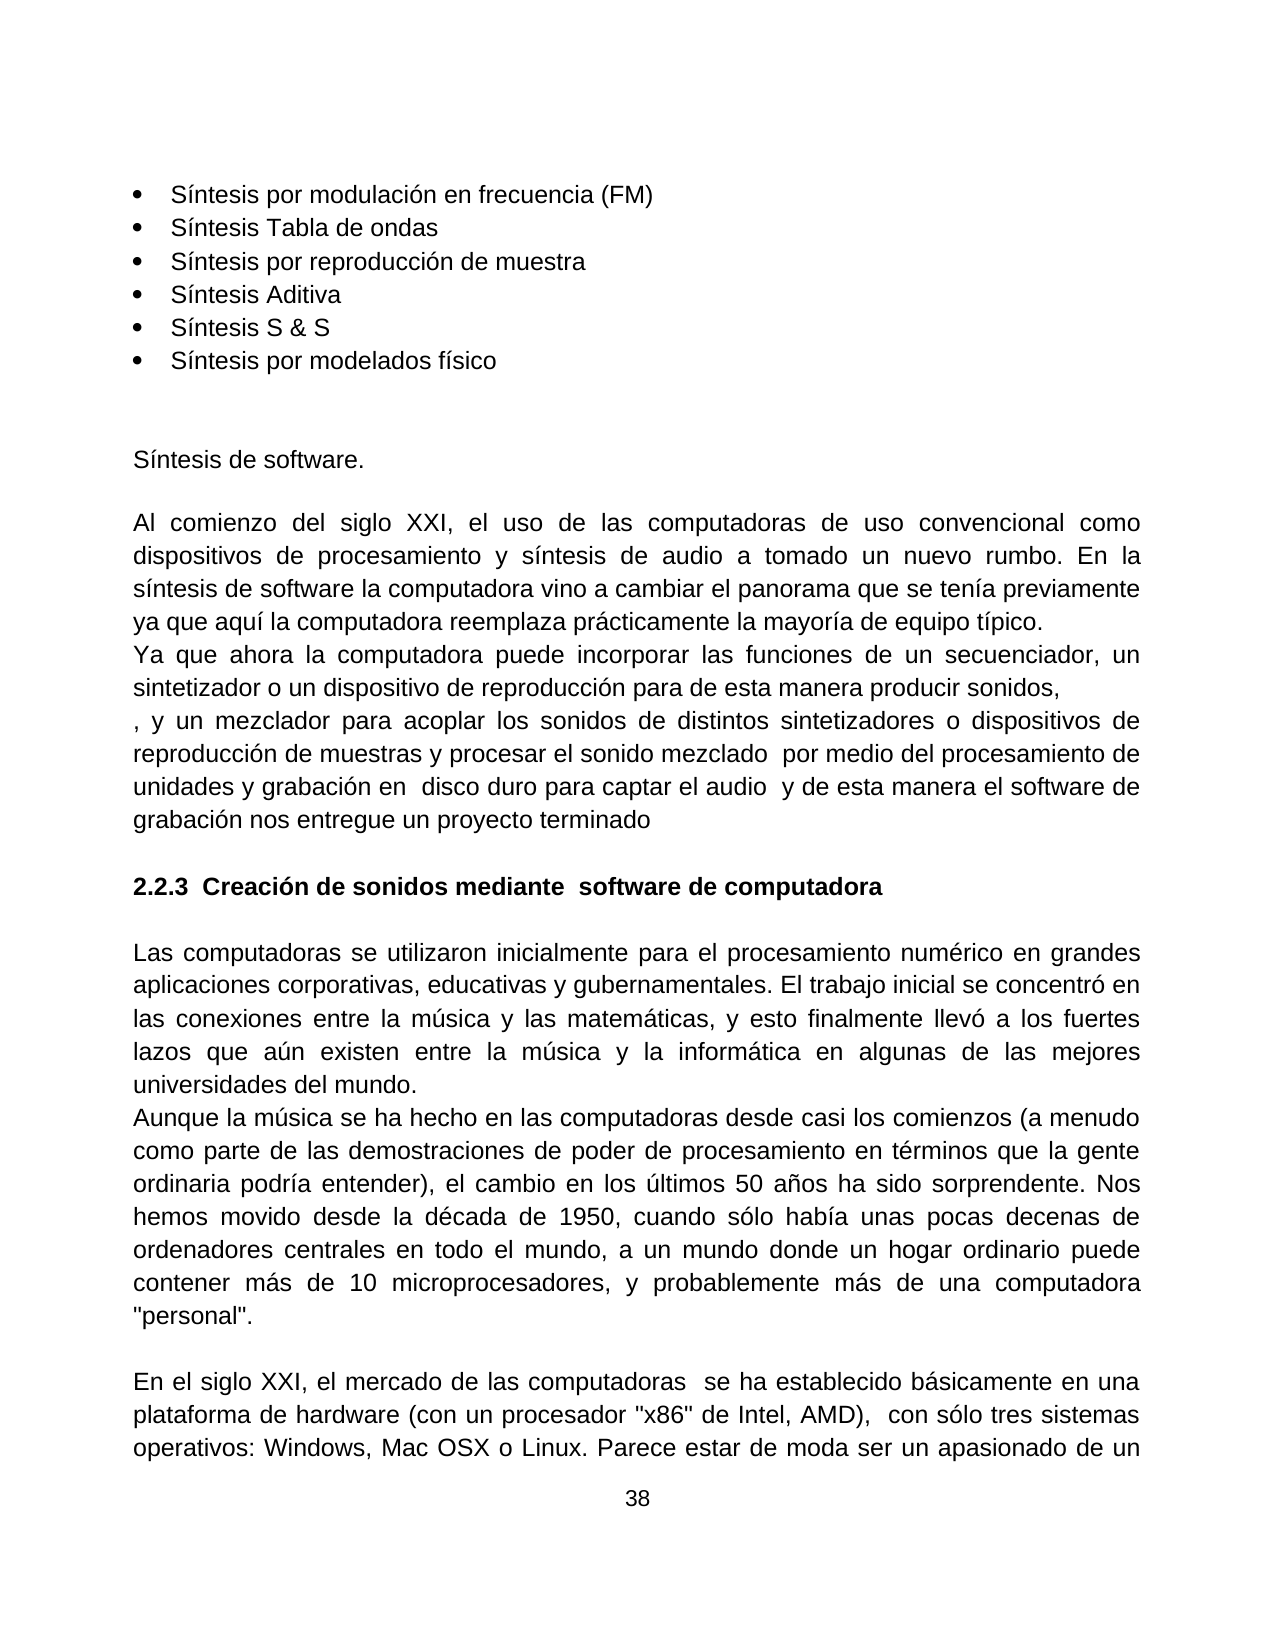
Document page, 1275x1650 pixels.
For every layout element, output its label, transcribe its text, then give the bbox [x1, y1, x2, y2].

text Las computadoras se utilizaron inicialmente para el procesamiento numérico en grandes aplicaciones corporativas, educativas y gubernamentales. El trabajo inicial se concentró en las conexiones entre la música y las matemáticas, y esto finalmente llevó a los fuertes lazos que aún existen entre la música y la informática en algunas de las mejores universidades del mundo. [133, 937, 1142, 1098]
text Al comienzo del siglo XXI, el uso de las computadoras de uso convencional como dispositivos de procesamiento y síntesis de audio a tomado un nuevo rumbo. En la síntesis de software la computadora vino a cambiar el panorama que se tenía previamente ya que aquí la computadora reemplaza prácticamente la mayoría de equipo típico. [133, 508, 1142, 636]
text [133, 1367, 1142, 1462]
list Síntesis por reproducción de muestra [133, 246, 1142, 275]
text Aunque la música se ha hecho en las computadoras desde casi los comienzos (a menudo como parte de las demostraciones de poder de procesamiento en términos que la gente ordinaria podría entender), el cambio en los últimos 50 años ha sido sorprendente. Nos hemos movido desde la década de 1950, cuando sólo había unas pocas decenas de ordenadores centrales en todo el mundo, a un mundo donde un hogar ordinario puede contener más de 10 microprocesadores, y probablemente más de una computadora "personal". [133, 1103, 1142, 1329]
text Síntesis de software. [133, 445, 1142, 474]
text Ya que ahora la computadora puede incorporar las funciones de un secuenciador, un sintetizador o un dispositivo de reproducción para de esta manera producir sonidos, [133, 640, 1142, 702]
subtitle 2.2.3 Creación de sonidos mediante software de computadora [133, 871, 1142, 900]
list Síntesis S & S [133, 313, 1142, 342]
list Síntesis Aditiva [133, 279, 1142, 308]
text , y un mezclador para acoplar los sonidos de distintos sintetizadores o dispositivos de reproducción de muestras y procesar el sonido mezclado por medio del procesamiento de unidades y grabación en disco duro para captar el audio y de esta manera el software de grabación nos entregue un proyecto terminado [133, 706, 1142, 834]
list Síntesis Tabla de ondas [133, 213, 1142, 242]
list Síntesis por modelados físico [133, 346, 1142, 375]
list Síntesis por modulación en frecuencia (FM) [133, 180, 1142, 209]
